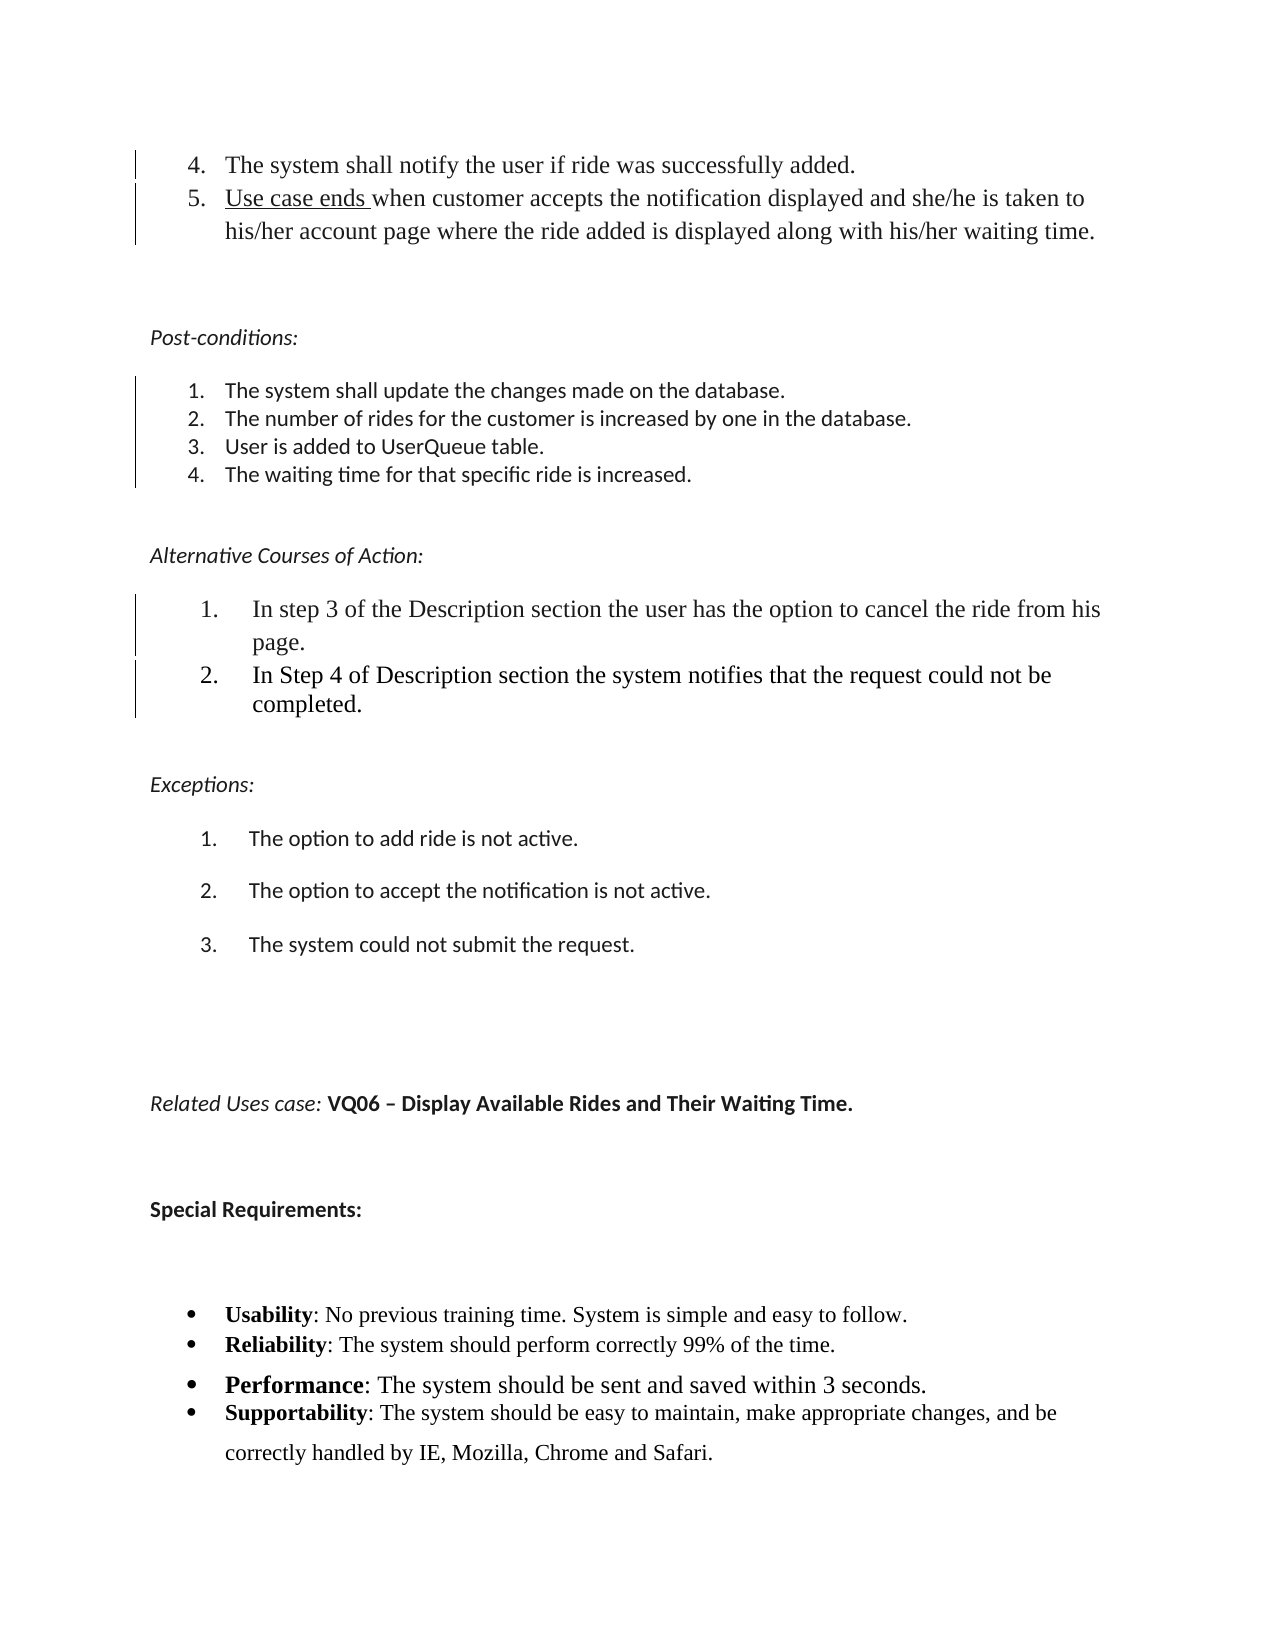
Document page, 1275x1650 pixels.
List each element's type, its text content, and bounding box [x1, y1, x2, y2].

text 1. The option to add ride is not active. [200, 824, 1125, 852]
text Special Requirements: [150, 1195, 1125, 1223]
list Reliability: The system should perform correctly 99% of the time. [187, 1331, 1125, 1357]
text Exceptions: [150, 771, 1125, 799]
text 3. The system could not submit the request. [200, 930, 1125, 958]
list The system shall update the changes made on the database. [187, 376, 1125, 404]
text Related Uses case: VQ06 – Display Available Rides and Their Waiting Time. [150, 1089, 1125, 1117]
list Usability: No previous training time. System is simple and easy to follow. [187, 1301, 1125, 1327]
list Performance: The system should be sent and saved within 3 seconds. [187, 1371, 1125, 1399]
list The waiting time for that specific ride is increased. [187, 460, 1125, 488]
list The system shall notify the user if ride was successfully added. [187, 150, 1125, 179]
text Alternative Courses of Action: [150, 541, 1125, 569]
text 2. The option to accept the notification is not active. [200, 877, 1125, 905]
list User is added to UserQueue table. [187, 432, 1125, 460]
text Post-conditions: [150, 323, 1125, 351]
list Use case ends when customer accepts the notification displayed and she/he is taken to his/her account page where the ride added is displayed along with his/her waiting time. [187, 183, 1125, 245]
list The number of rides for the customer is increased by one in the database. [187, 404, 1125, 432]
list In step 3 of the Description section the user has the option to cancel the ride from his page. [200, 594, 1125, 656]
list In Step 4 of Description section the system notifies that the request could not be completed. [200, 660, 1125, 718]
list Supportability: The system should be easy to maintain, make appropriate changes, and be correctly handled by IE, Mozilla, Chrome and Safari. [187, 1399, 1125, 1465]
